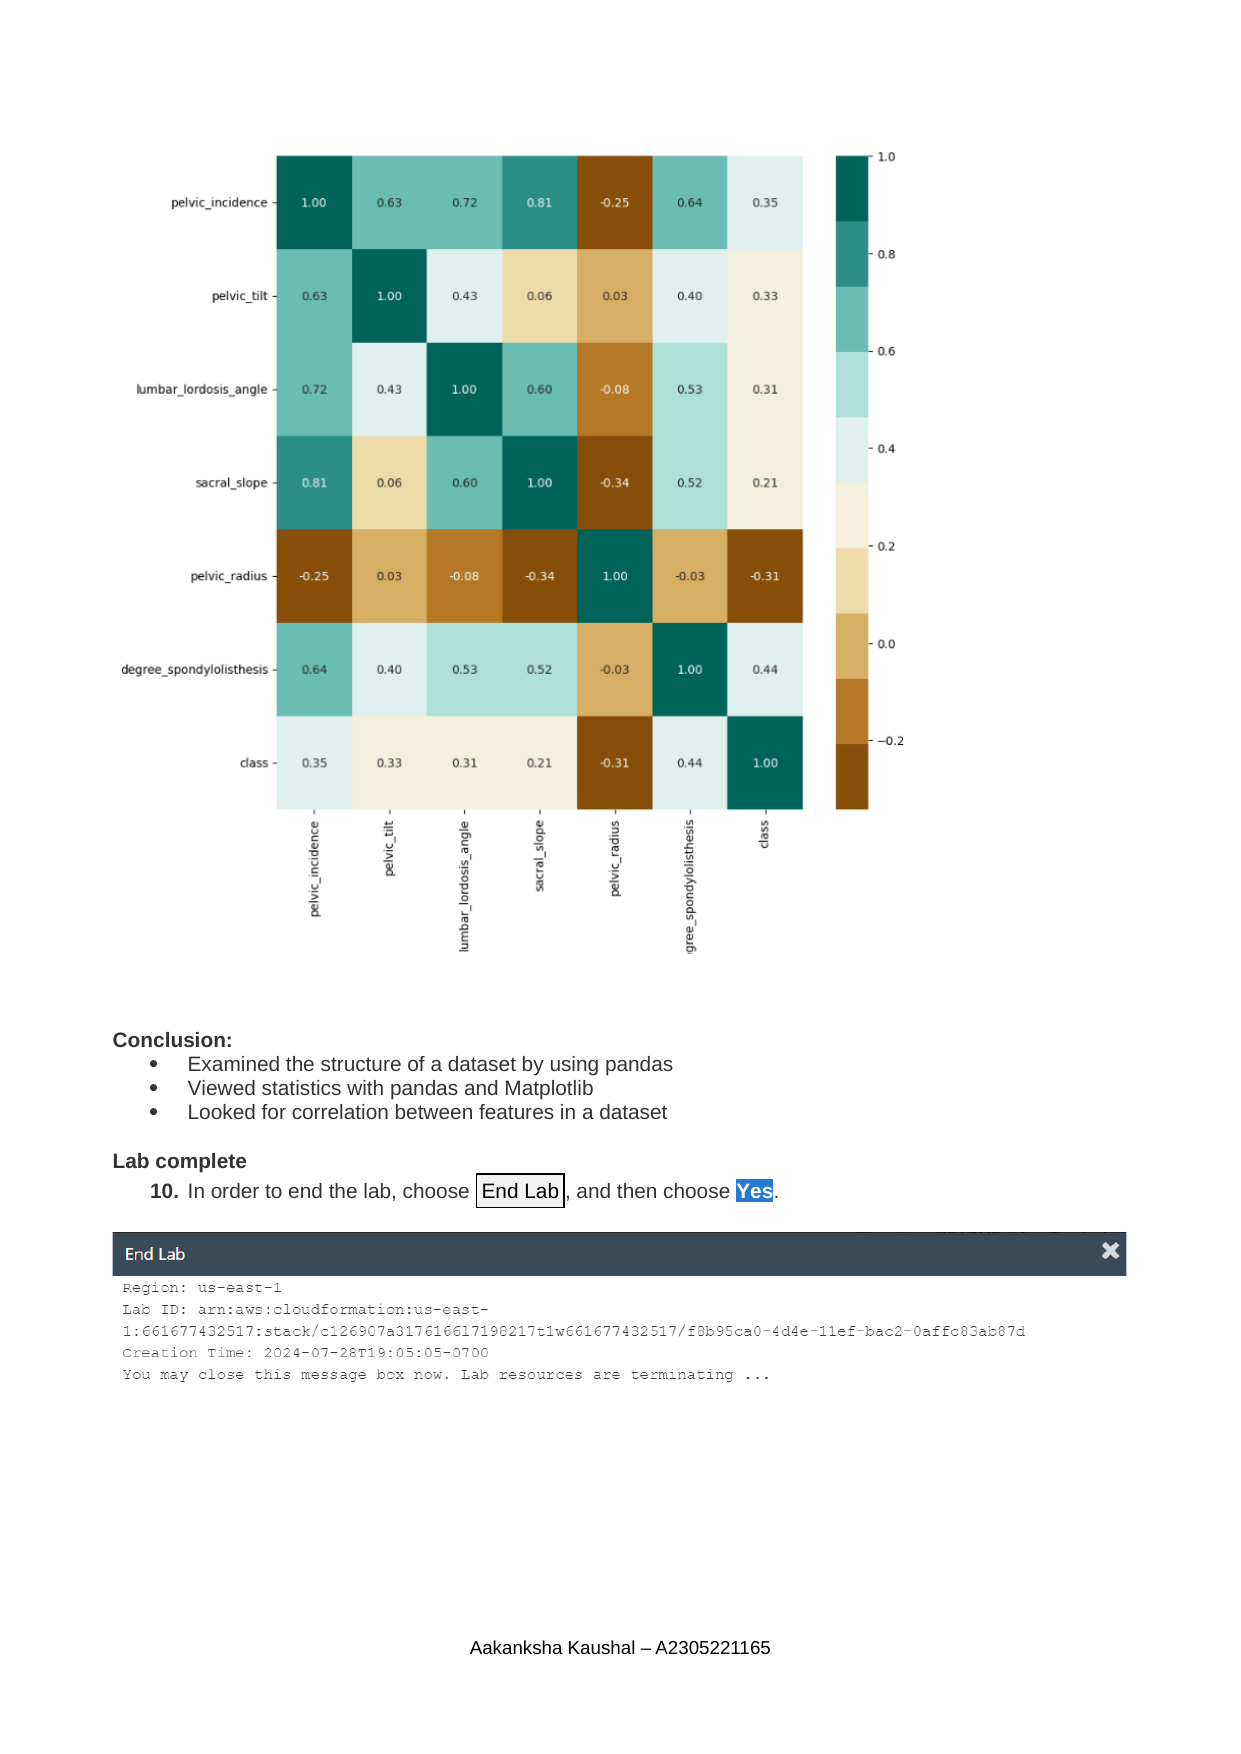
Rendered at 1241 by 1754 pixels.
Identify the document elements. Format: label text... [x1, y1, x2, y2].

list In order to end the lab, choose End Lab, and then choose Yes. [150, 1173, 476, 1208]
list Looked for correlation between features in a dataset [150, 1100, 1128, 1124]
list Viewed statistics with pandas and Matplotlib [150, 1076, 1128, 1100]
text Conclusion: [112, 1028, 1128, 1052]
list In order to end the lab, choose End Lab, and then choose Yes. [565, 1173, 1128, 1208]
list Examined the structure of a dataset by using pandas [150, 1052, 1128, 1076]
text Lab complete [112, 1149, 1128, 1173]
picture [112, 150, 917, 954]
picture [112, 1232, 1127, 1399]
